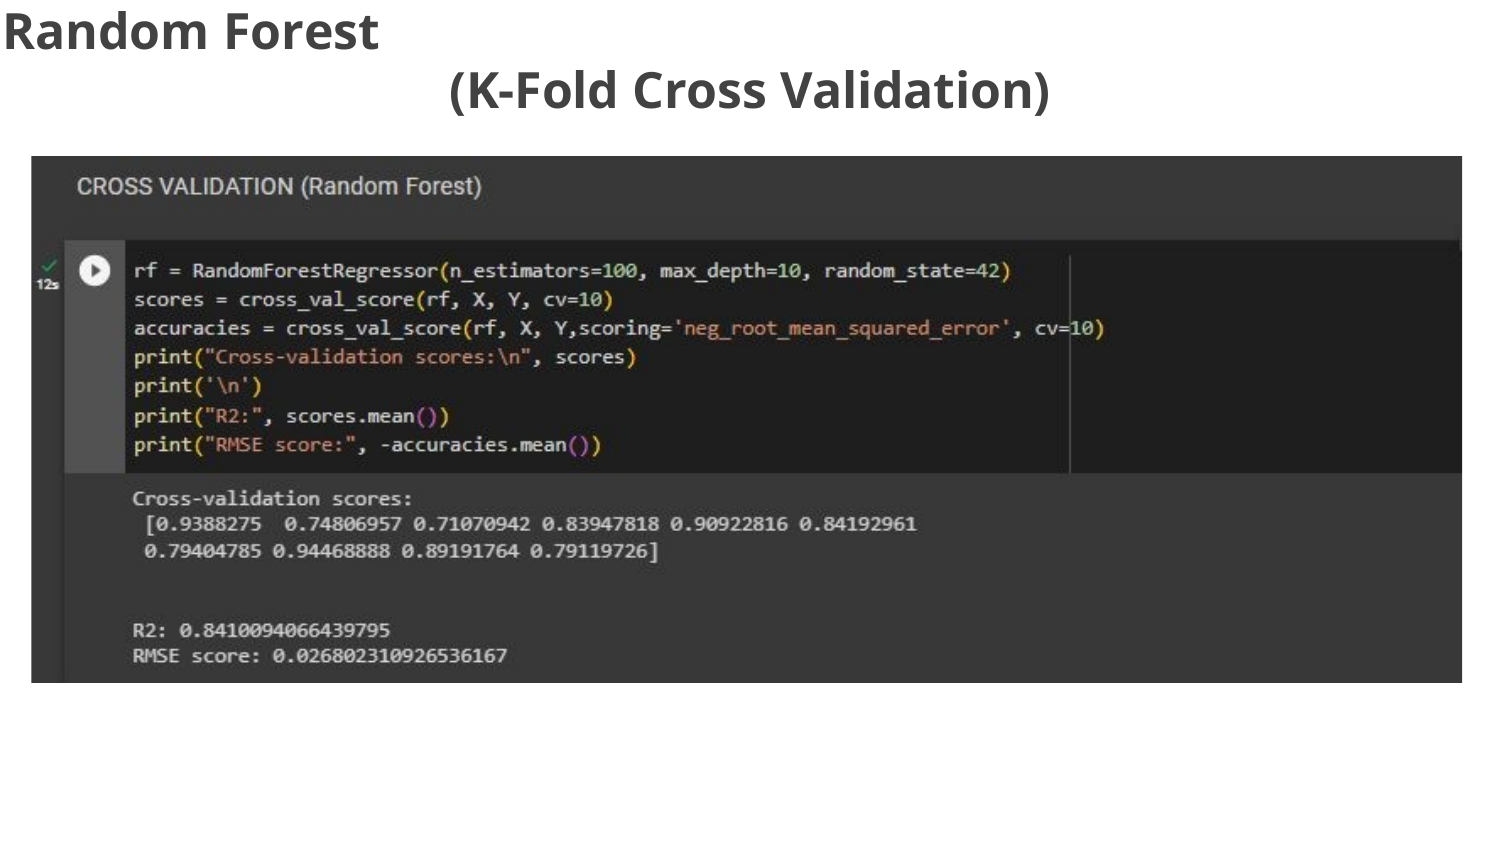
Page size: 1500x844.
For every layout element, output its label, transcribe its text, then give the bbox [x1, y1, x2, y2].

text (K-Fold Cross Validation) [0, 60, 1500, 121]
picture [31, 156, 1463, 683]
